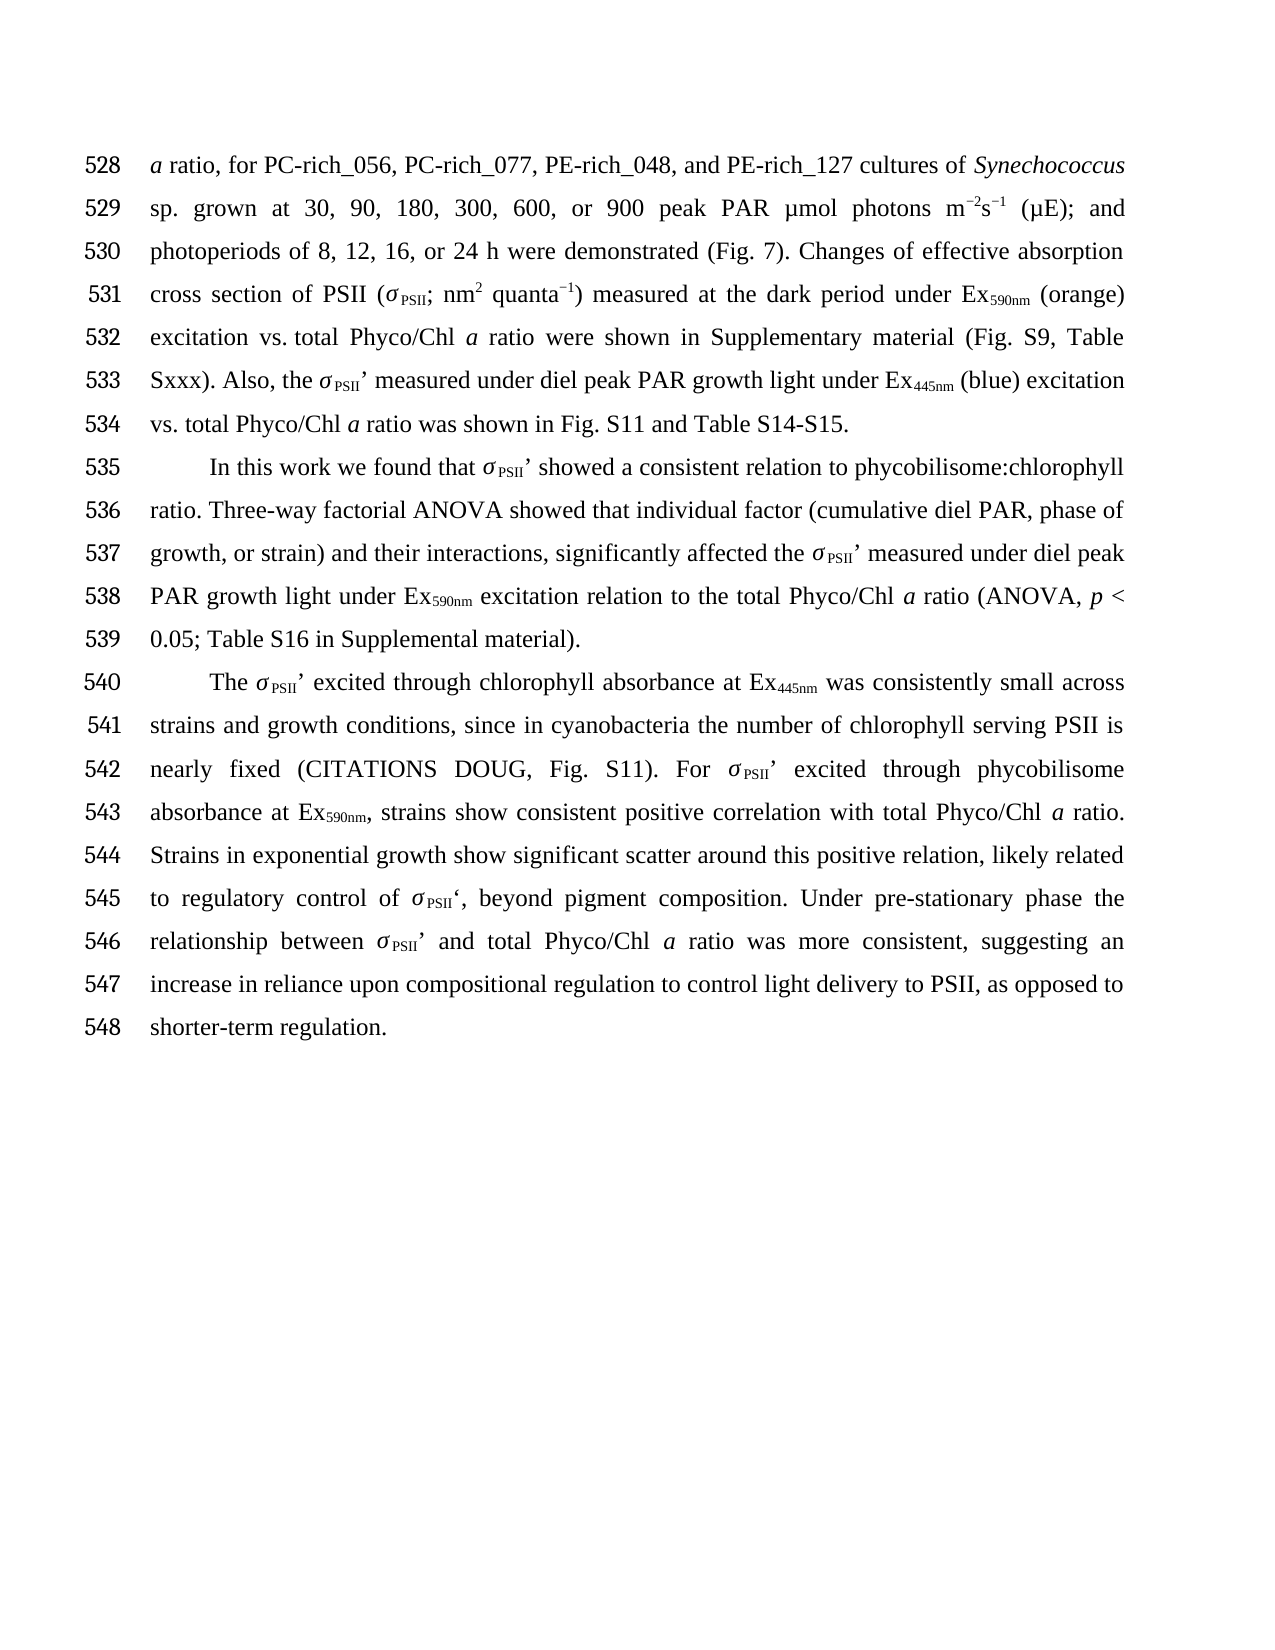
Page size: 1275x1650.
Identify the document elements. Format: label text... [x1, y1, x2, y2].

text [150, 150, 1125, 437]
text In this work we found that PSII’ showed a consistent relation to phycobilisome:chlorophyll ratio. Three-way factorial ANOVA showed that individual factor (cumulative diel PAR, phase of growth, or strain) and their interactions, significantly affected the PSII’ measured under diel peak PAR growth light under Ex590nm excitation relation to the total Phyco/Chl a ratio (ANOVA, p < 0.05; Table S16 in Supplemental material). [150, 452, 1125, 653]
text The PSII’ excited through chlorophyll absorbance at Ex445nm was consistently small across strains and growth conditions, since in cyanobacteria the number of chlorophyll serving PSII is nearly fixed (CITATIONS DOUG, Fig. S11). For PSII’ excited through phycobilisome absorbance at Ex590nm, strains show consistent positive correlation with total Phyco/Chl a ratio. Strains in exponential growth show significant scatter around this positive relation, likely related to regulatory control of PSII‘, beyond pigment composition. Under pre-stationary phase the relationship between PSII’ and total Phyco/Chl a ratio was more consistent, suggesting an increase in reliance upon compositional regulation to control light delivery to PSII, as opposed to shorter-term regulation. [150, 667, 1125, 1041]
